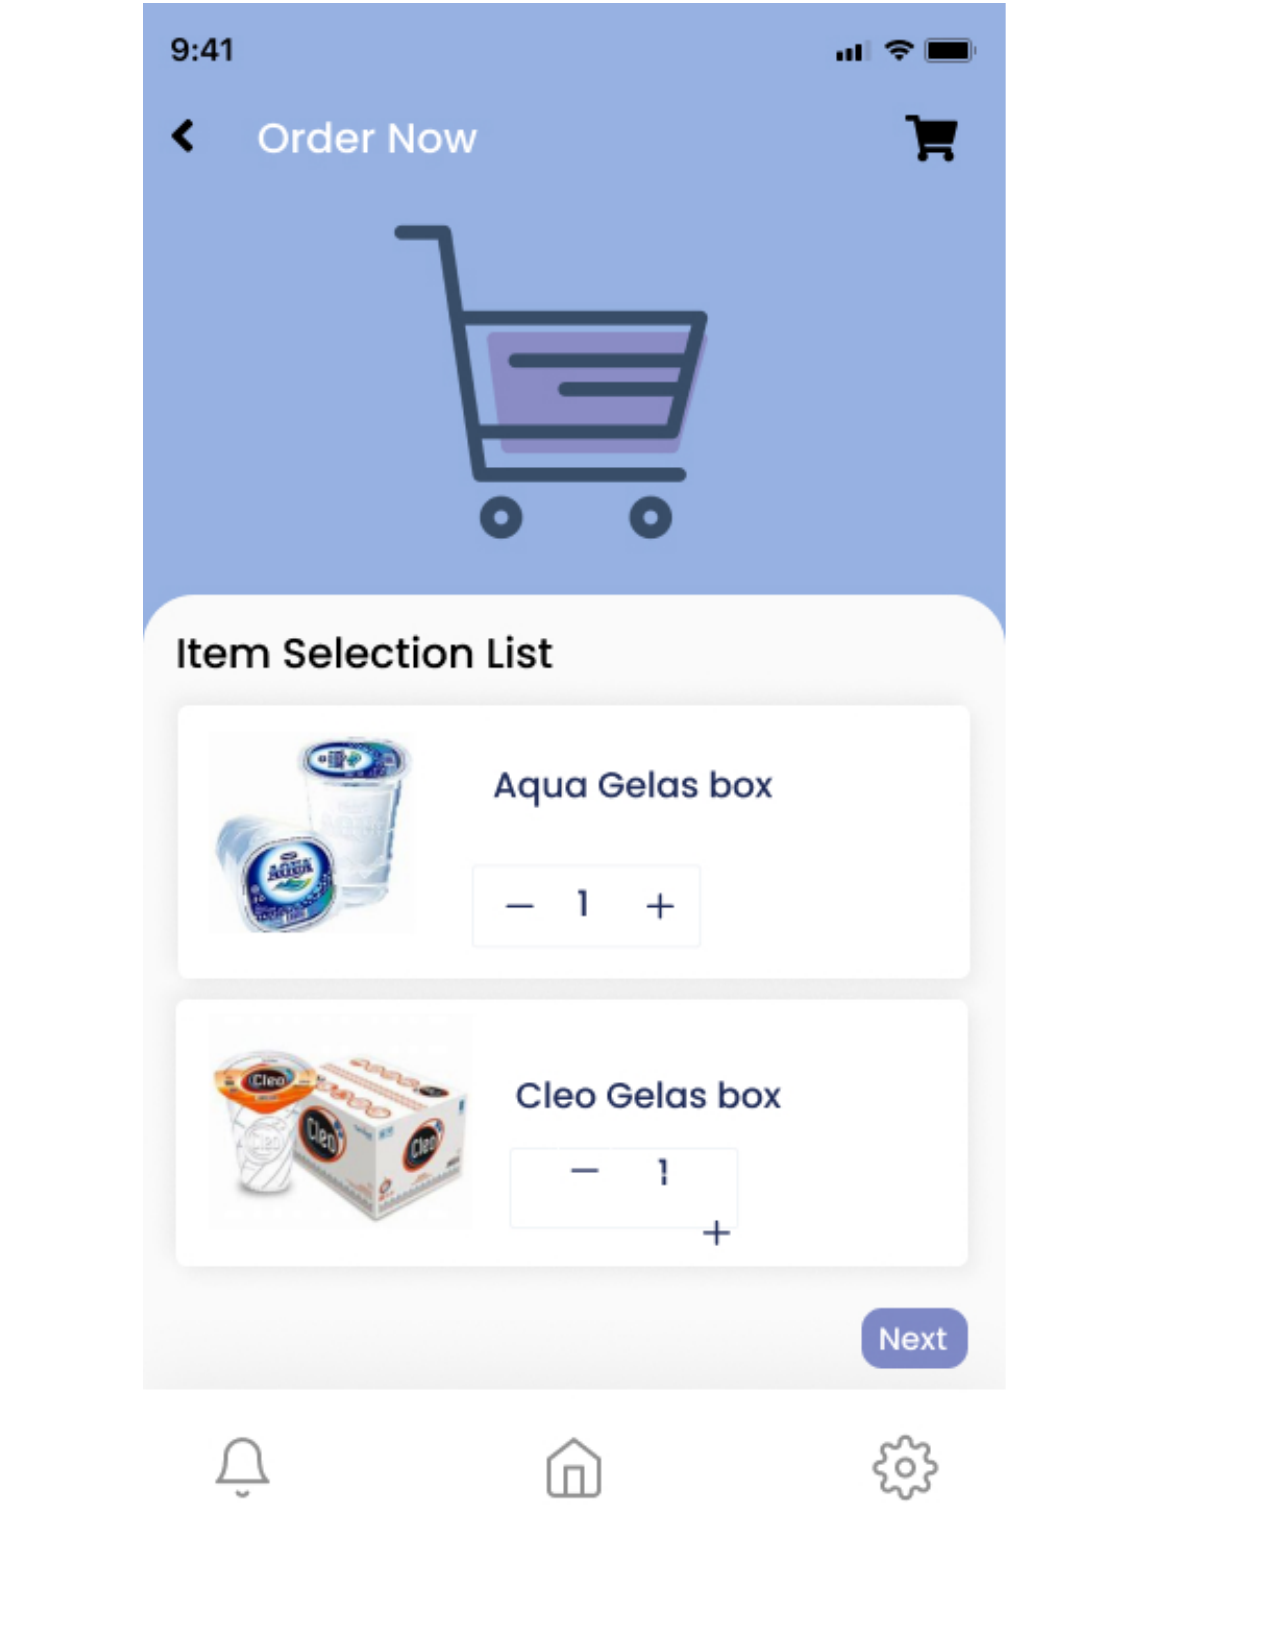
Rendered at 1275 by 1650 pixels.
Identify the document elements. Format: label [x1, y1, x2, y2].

picture [143, 3, 1006, 1538]
